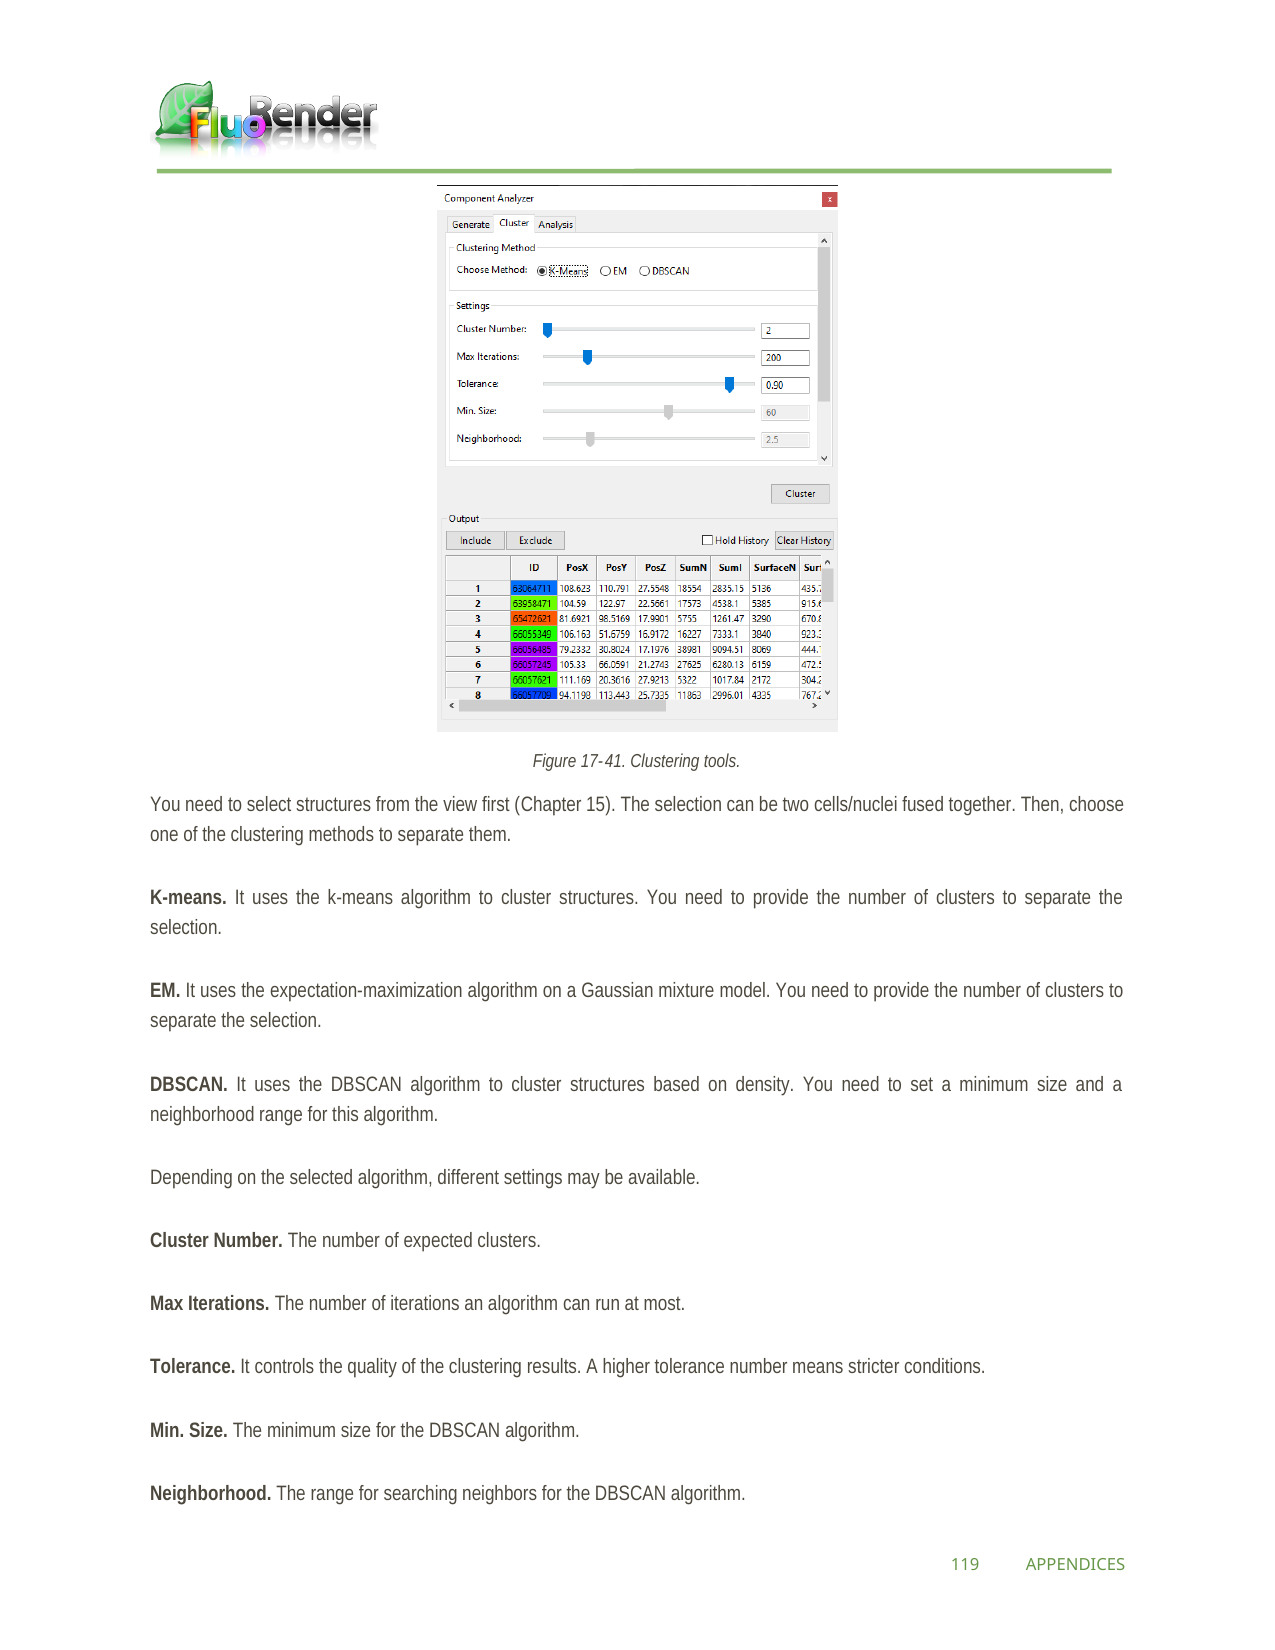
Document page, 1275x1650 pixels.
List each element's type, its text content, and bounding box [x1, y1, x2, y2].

text Cluster Number. The number of expected clusters. [150, 1228, 1125, 1252]
text Neighborhood. The range for searching neighbors for the DBSCAN algorithm. [150, 1481, 1125, 1505]
text Max Iterations. The number of iterations an algorithm can run at most. [150, 1291, 1125, 1315]
text You need to select structures from the view first (Chapter 15). The selection can be two cells/nuclei fused together. Then, choose one of the clustering methods to separate them. [150, 792, 1125, 846]
text Depending on the selected algorithm, different settings may be available. [150, 1165, 1125, 1189]
text Min. Size. The minimum size for the DBSCAN algorithm. [150, 1418, 1125, 1442]
text Tolerance. It controls the quality of the clustering results. A higher tolerance number means stricter conditions. [150, 1354, 1125, 1378]
text DBSCAN. It uses the DBSCAN algorithm to cluster structures based on density. You need to set a minimum size and a neighborhood range for this algorithm. [150, 1072, 1125, 1125]
text EM. It uses the expectation-maximization algorithm on a Gaussian mixture model. You need to provide the number of clusters to separate the selection. [150, 978, 1125, 1032]
text K-means. It uses the k-means algorithm to cluster structures. You need to provide the number of clusters to separate the selection. [150, 885, 1125, 939]
picture [150, 75, 379, 162]
picture [437, 185, 838, 732]
